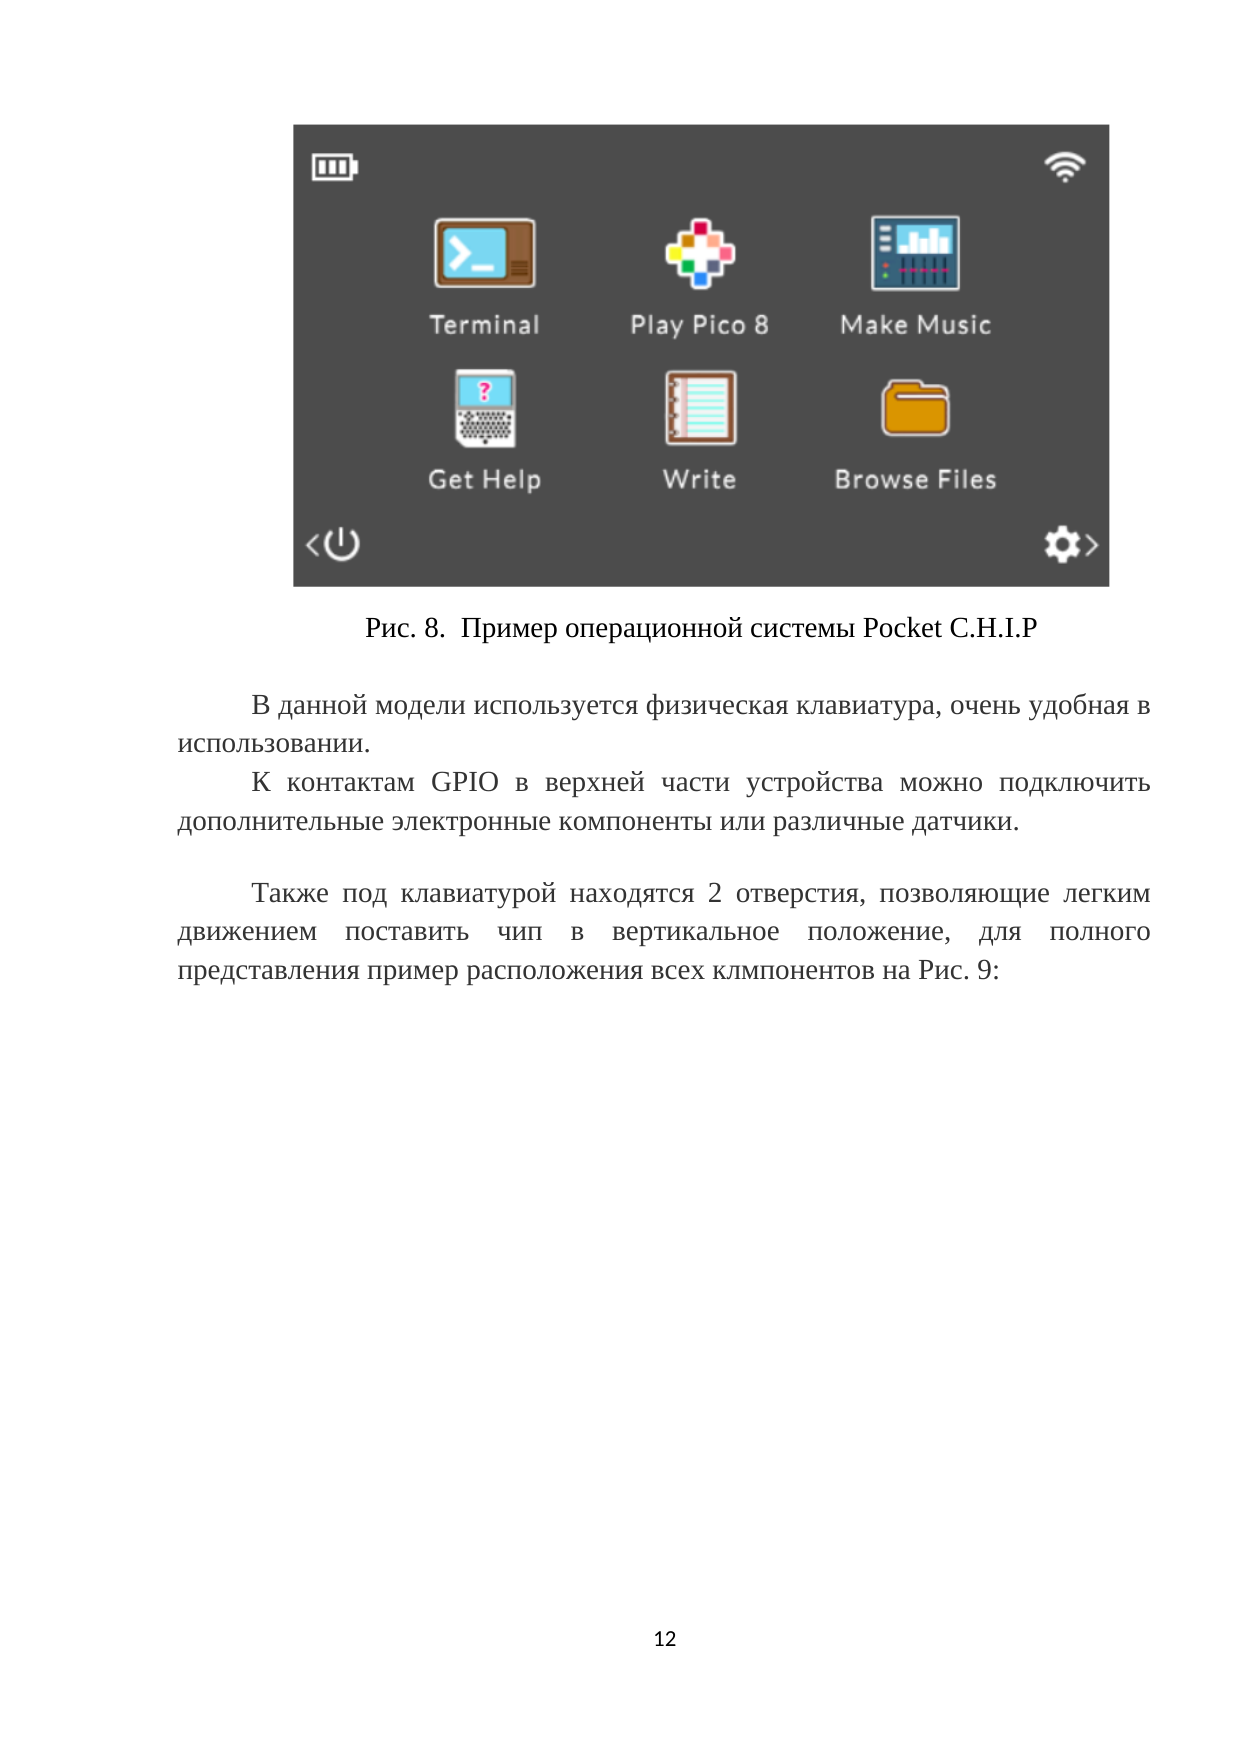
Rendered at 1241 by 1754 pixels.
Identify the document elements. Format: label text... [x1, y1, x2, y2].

picture [284, 118, 1119, 606]
text Рис. 8. Пример операционной системы Pocket C.H.I.P [177, 610, 1152, 643]
text К контактам GPIO в верхней части устройства можно подключить дополнительные электронные компоненты или различные датчики. [177, 764, 1152, 836]
text В данной модели используется физическая клавиатура, очень удобная в использовании. [177, 687, 1152, 759]
text Также под клавиатурой находятся 2 отверстия, позволяющие легким движением поставить чип в вертикальное положение, для полного представления пример расположения всех клмпонентов на Рис. 9: [177, 875, 1152, 985]
